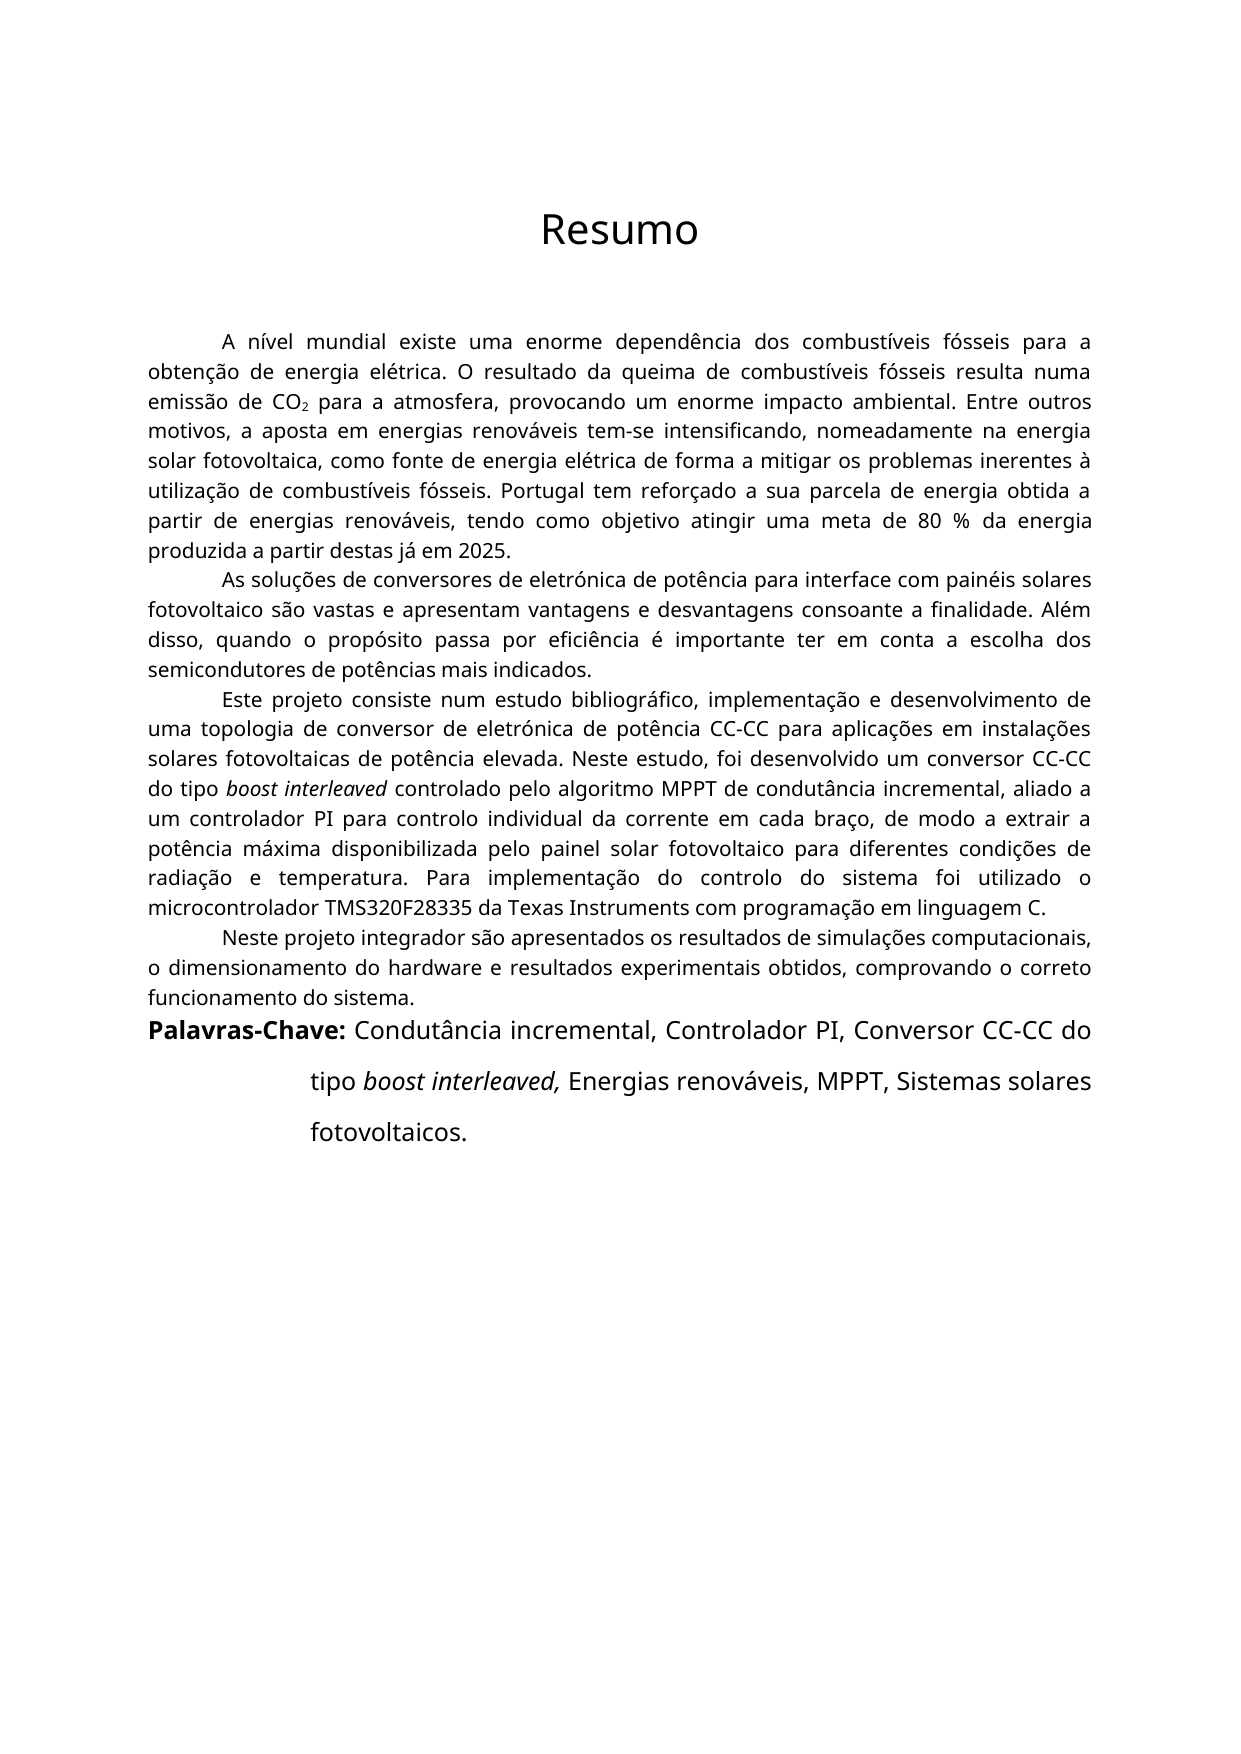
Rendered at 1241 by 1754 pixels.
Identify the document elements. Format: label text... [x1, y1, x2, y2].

text A nível mundial existe uma enorme dependência dos combustíveis fósseis para a obtenção de energia elétrica. O resultado da queima de combustíveis fósseis resulta numa emissão de CO2 para a atmosfera, provocando um enorme impacto ambiental. Entre outros motivos, a aposta em energias renováveis tem-se intensificando, nomeadamente na energia solar fotovoltaica, como fonte de energia elétrica de forma a mitigar os problemas inerentes à utilização de combustíveis fósseis. Portugal tem reforçado a sua parcela de energia obtida a partir de energias renováveis, tendo como objetivo atingir uma meta de 80 % da energia produzida a partir destas já em 2025. [148, 327, 1092, 564]
text Este projeto consiste num estudo bibliográfico, implementação e desenvolvimento de uma topologia de conversor de eletrónica de potência CC-CC para aplicações em instalações solares fotovoltaicas de potência elevada. Neste estudo, foi desenvolvido um conversor CC-CC do tipo boost interleaved controlado pelo algoritmo MPPT de condutância incremental, aliado a um controlador PI para controlo individual da corrente em cada braço, de modo a extrair a potência máxima disponibilizada pelo painel solar fotovoltaico para diferentes condições de radiação e temperatura. Para implementação do controlo do sistema foi utilizado o microcontrolador TMS320F28335 da Texas Instruments com programação em linguagem C. [148, 685, 1092, 922]
text Neste projeto integrador são apresentados os resultados de simulações computacionais, o dimensionamento do hardware e resultados experimentais obtidos, comprovando o correto funcionamento do sistema. [148, 923, 1092, 1011]
text Palavras-Chave: Condutância incremental, Controlador PI, Conversor CC-CC do tipo boost interleaved, Energias renováveis, MPPT, Sistemas solares fotovoltaicos. [148, 1012, 1092, 1148]
text Resumo [148, 199, 1092, 256]
text As soluções de conversores de eletrónica de potência para interface com painéis solares fotovoltaico são vastas e apresentam vantagens e desvantagens consoante a finalidade. Além disso, quando o propósito passa por eficiência é importante ter em conta a escolha dos semicondutores de potências mais indicados. [148, 566, 1092, 683]
